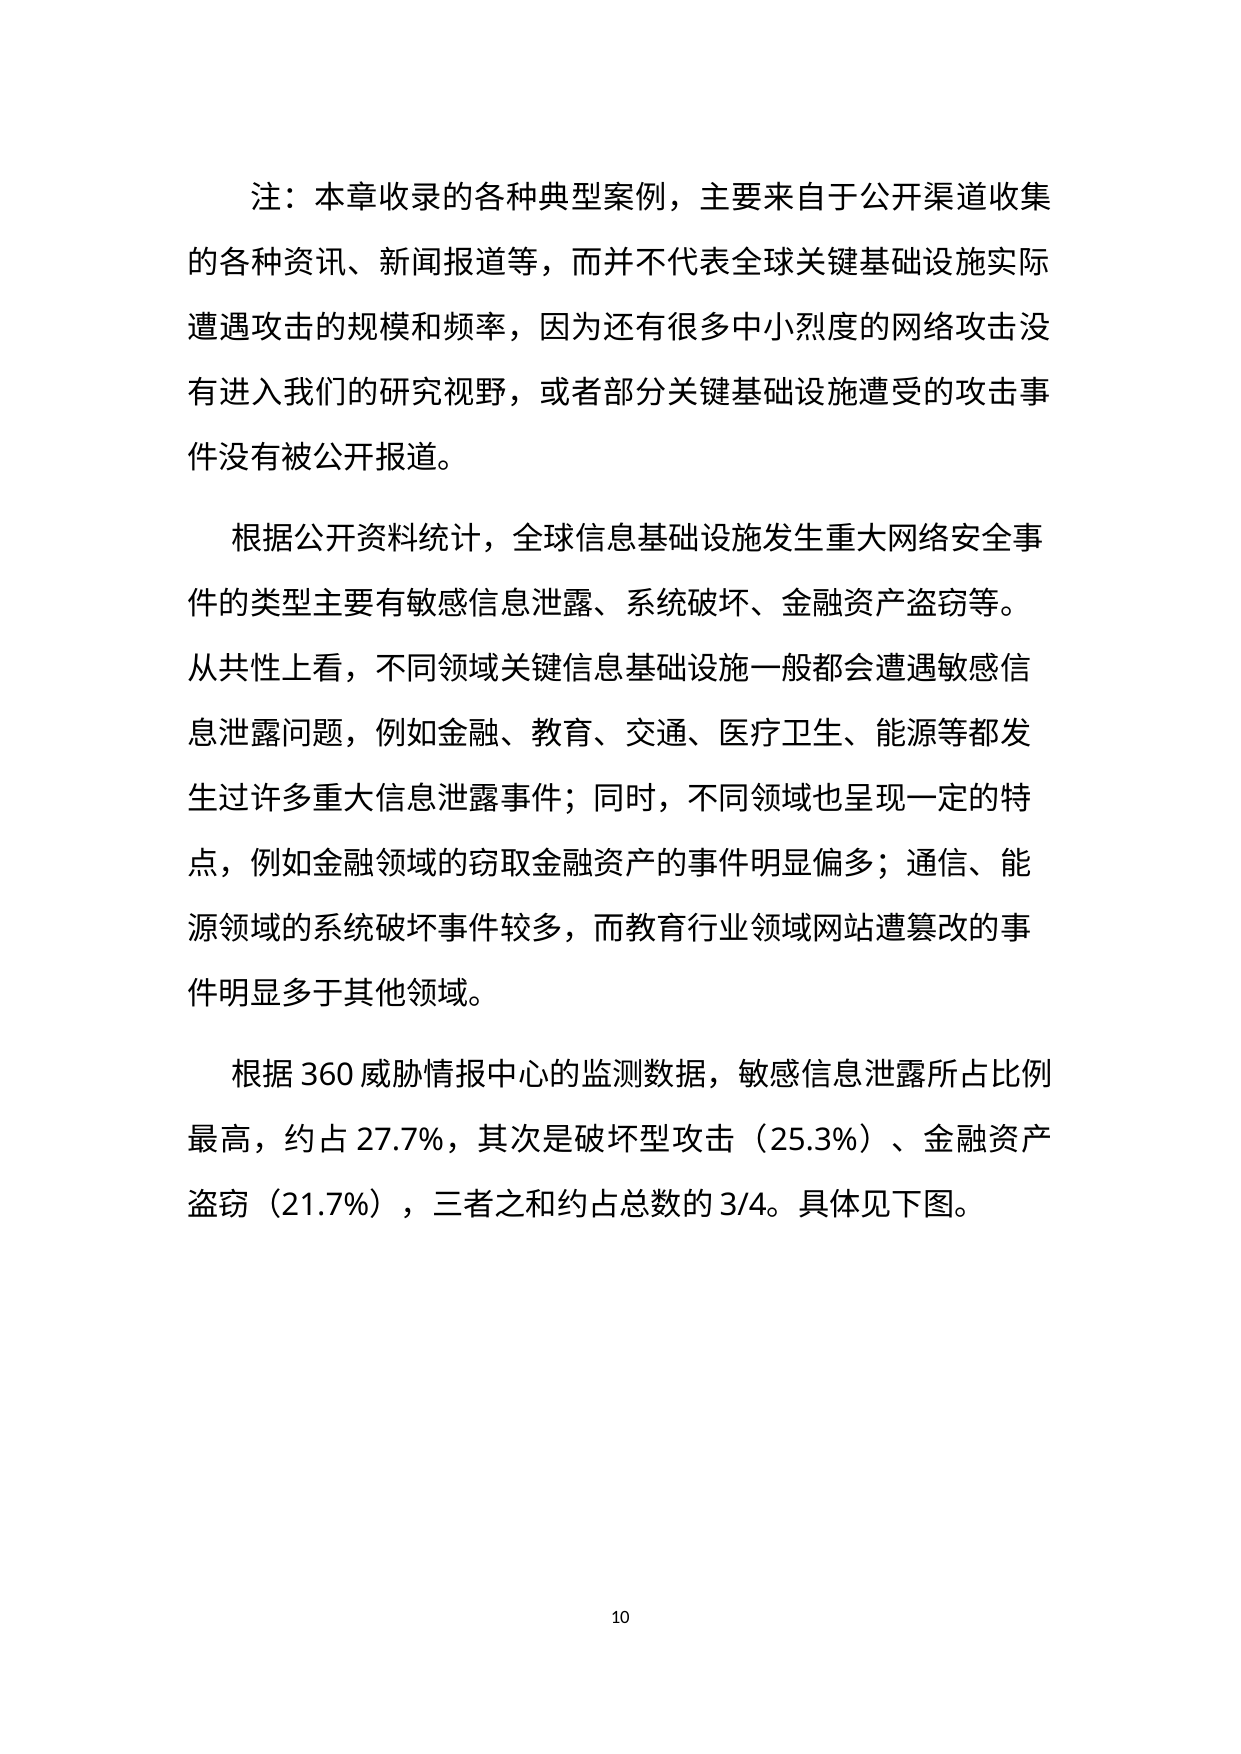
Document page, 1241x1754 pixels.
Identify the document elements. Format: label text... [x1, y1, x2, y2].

text 根据360威胁情报中心的监测数据，敏感信息泄露所占比例最高，约占27.7%，其次是破坏型攻击（25.3%）、金融资产盗窃（21.7%），三者之和约占总数的3/4。具体见下图。 [187, 1039, 1053, 1234]
text 根据公开资料统计，全球信息基础设施发生重大网络安全事件的类型主要有敏感信息泄露、系统破坏、金融资产盗窃等。从共性上看，不同领域关键信息基础设施一般都会遭遇敏感信息泄露问题，例如金融、教育、交通、医疗卫生、能源等都发生过许多重大信息泄露事件；同时，不同领域也呈现一定的特点，例如金融领域的窃取金融资产的事件明显偏多；通信、能源领域的系统破坏事件较多，而教育行业领域网站遭篡改的事件明显多于其他领域。 [187, 503, 1053, 1023]
text 注：本章收录的各种典型案例，主要来自于公开渠道收集的各种资讯、新闻报道等，而并不代表全球关键基础设施实际遭遇攻击的规模和频率，因为还有很多中小烈度的网络攻击没有进入我们的研究视野，或者部分关键基础设施遭受的攻击事件没有被公开报道。 [187, 162, 1053, 487]
